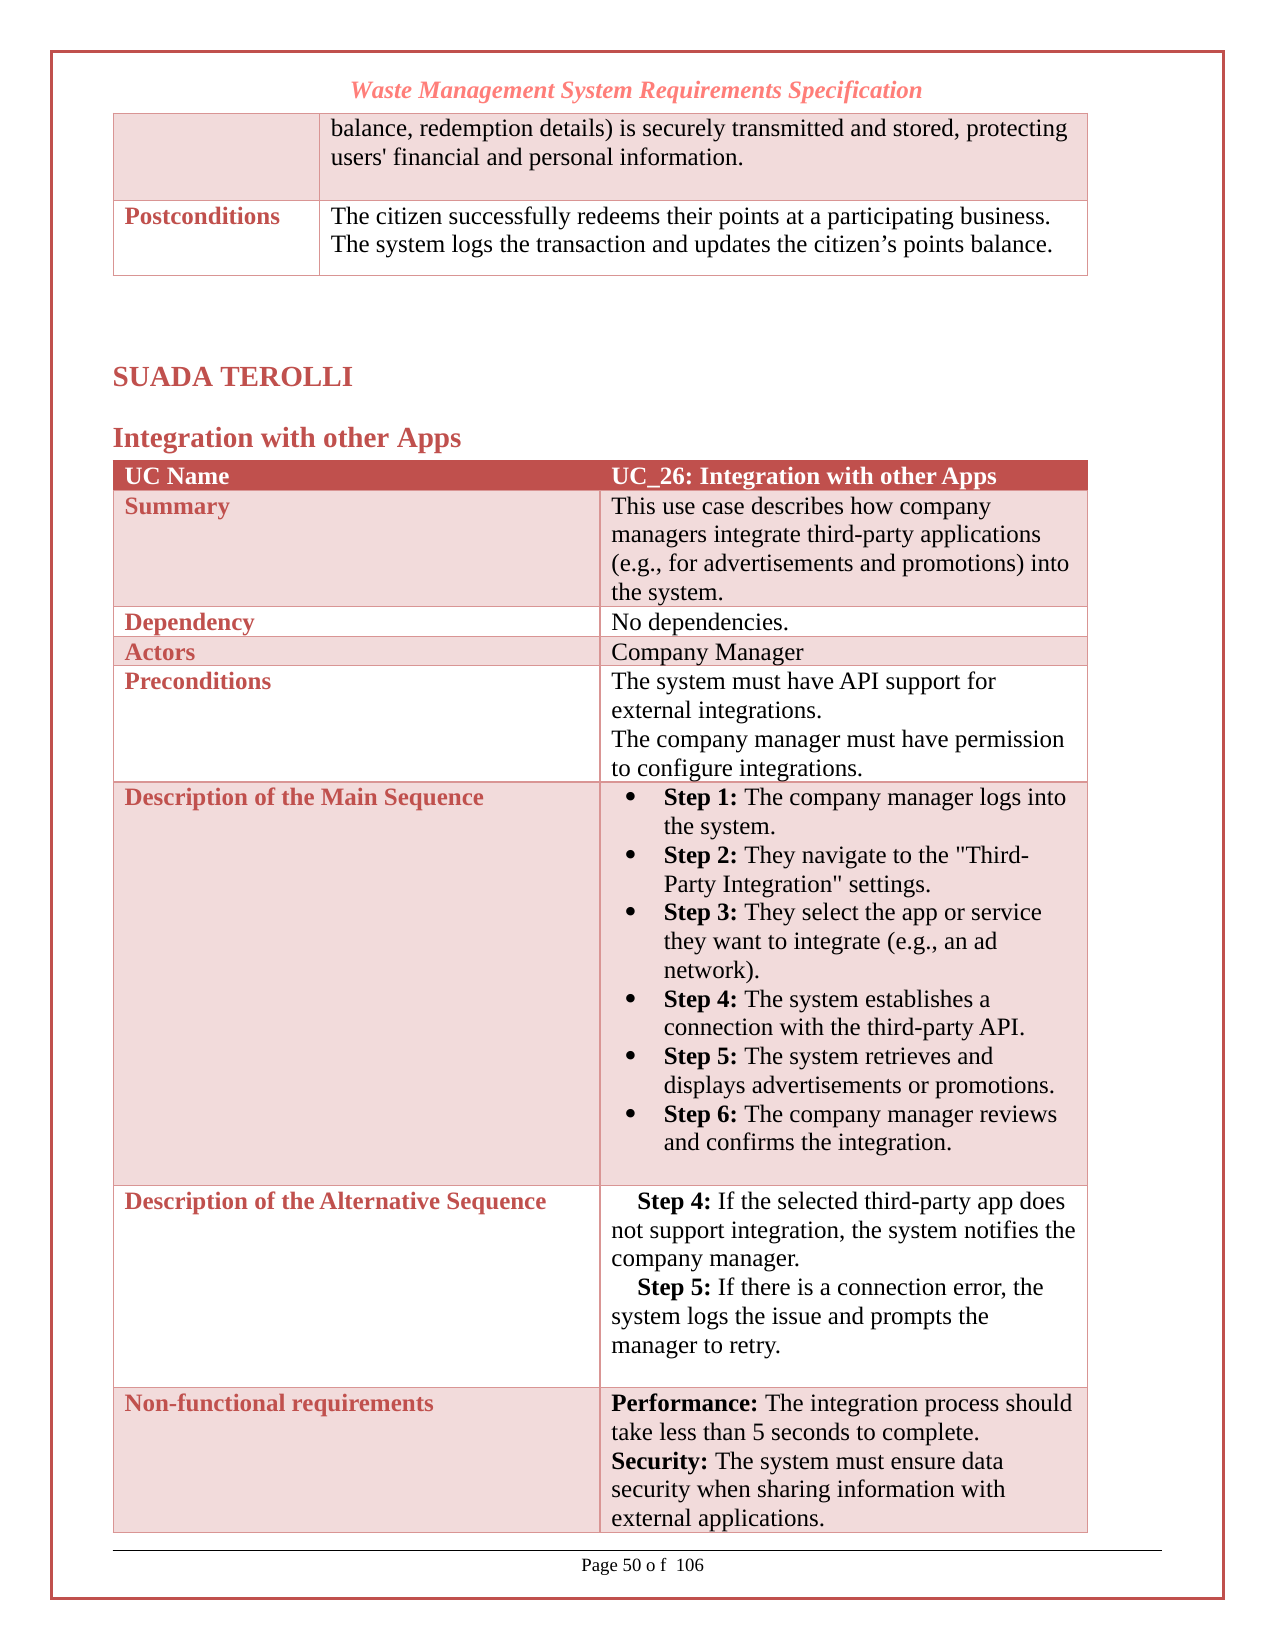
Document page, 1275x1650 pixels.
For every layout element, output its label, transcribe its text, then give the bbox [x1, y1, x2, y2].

table_cell The citizen successfully redeems their points at a participating business. The system logs the transaction and updates the citizen’s points balance. [320, 201, 1087, 275]
table_cell Dependency [114, 607, 599, 636]
table_cell Description of the Alternative Sequence [114, 1186, 599, 1387]
table_cell The system must have API support for external integrations. The company manager must have permission to configure integrations. [601, 666, 1087, 781]
table_cell Non-functional requirements [114, 1388, 599, 1532]
table_header UC_26: Integration with other Apps [601, 461, 1087, 490]
table_cell No dependencies. [601, 607, 1087, 636]
table_header UC Name [114, 461, 599, 490]
table_cell Postconditions [114, 201, 319, 275]
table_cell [114, 114, 319, 200]
table_cell Company Manager [601, 637, 1087, 665]
table_cell  Step 4: If the selected third-party app does not support integration, the system notifies the company manager.  Step 5: If there is a connection error, the system logs the issue and prompts the manager to retry. [601, 1186, 1087, 1387]
table_cell Description of the Main Sequence [114, 783, 599, 1185]
table_cell Summary [114, 491, 599, 606]
table_cell Actors [114, 637, 599, 665]
text SUADA TEROLLI [112, 359, 1162, 395]
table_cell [320, 114, 1087, 200]
table_cell Performance: The integration process should take less than 5 seconds to complete. Security: The system must ensure data security when sharing information with external applications. [601, 1388, 1087, 1532]
text Integration with other Apps [112, 420, 1162, 454]
table_cell Preconditions [114, 666, 599, 781]
table_cell Step 1: The company manager logs into the system. Step 2: They navigate to the "Third-Party Integration" settings. Step 3: They select the app or service they want to integrate (e.g., an ad network). Step 4: The system establishes a connection with the third-party API. Step 5: The system retrieves and displays advertisements or promotions. Step 6: The company manager reviews and confirms the integration. [601, 783, 1087, 1185]
table_cell This use case describes how company managers integrate third-party applications (e.g., for advertisements and promotions) into the system. [601, 491, 1087, 606]
